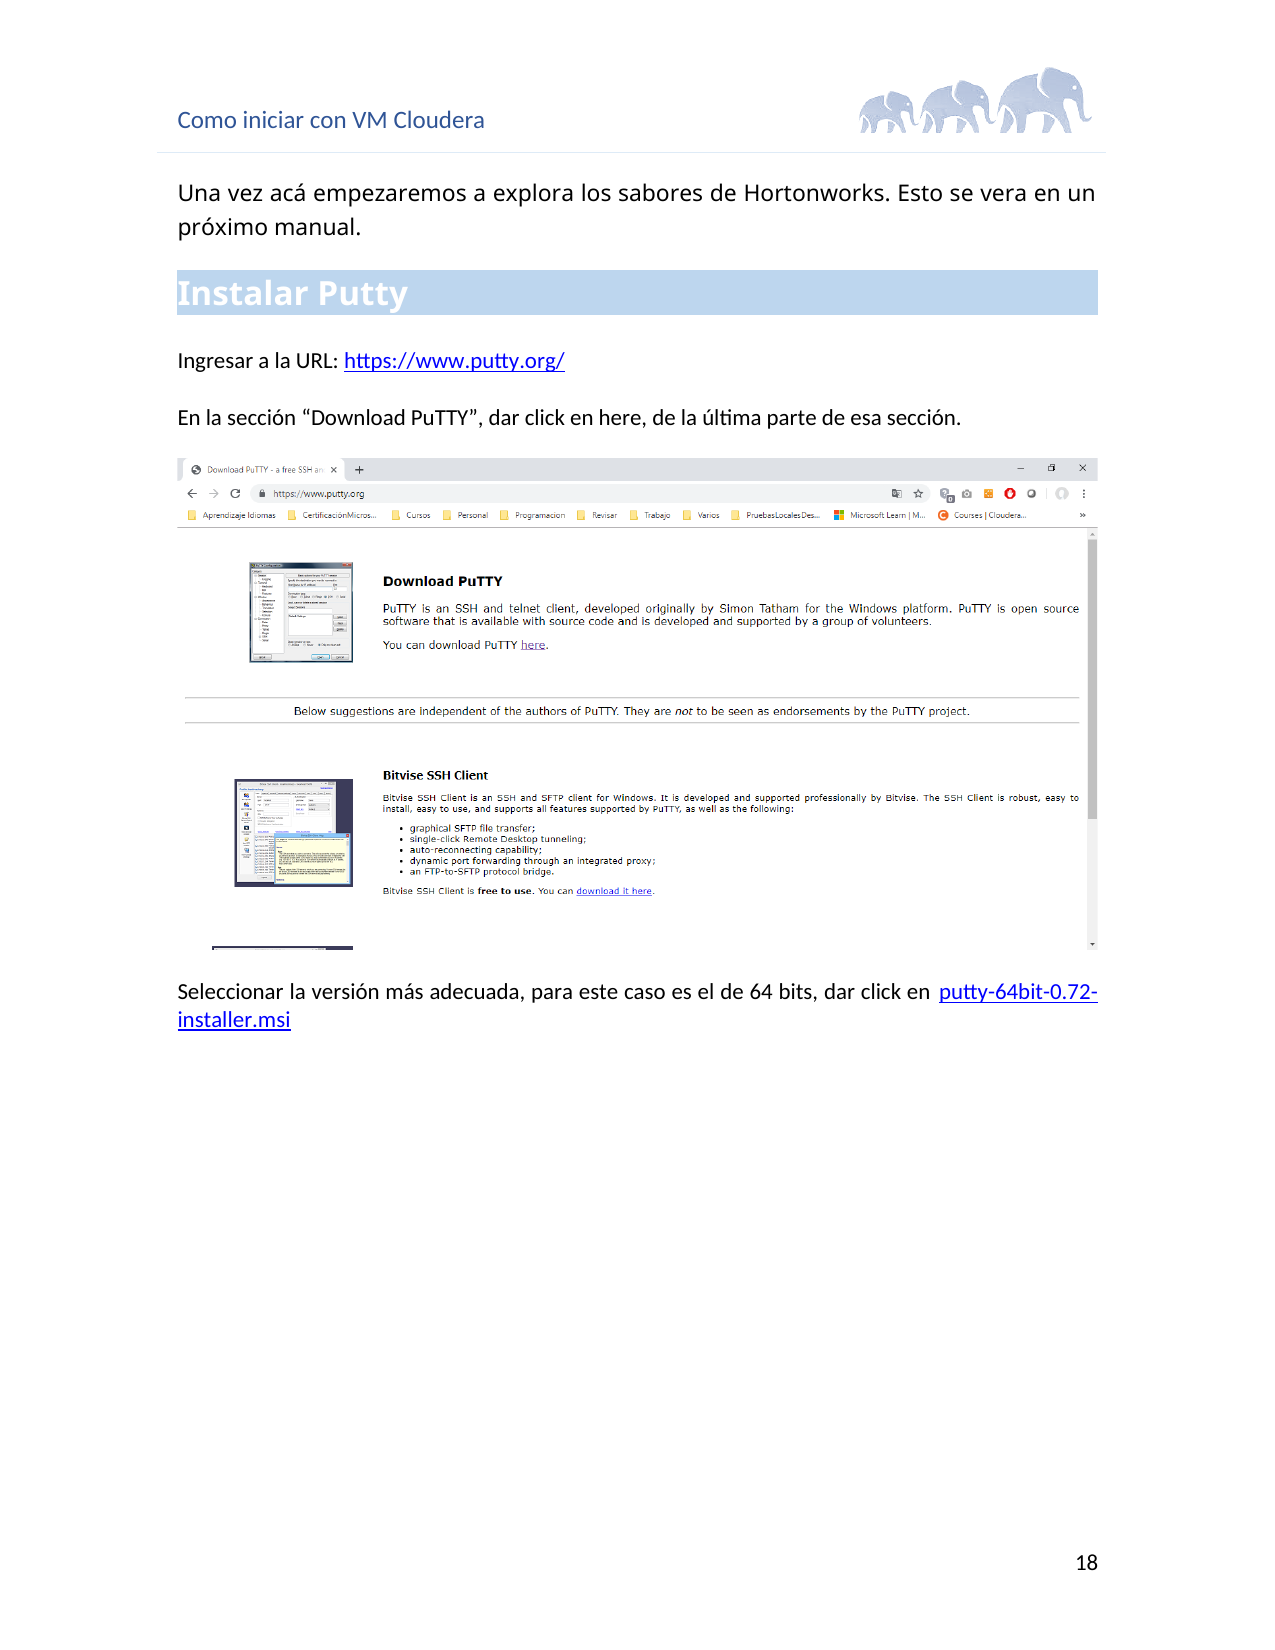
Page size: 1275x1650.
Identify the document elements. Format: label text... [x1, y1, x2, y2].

text Una vez acá empezaremos a explora los sabores de Hortonworks. Esto se vera en un próximo manual. [177, 177, 1098, 242]
text Ingresar a la URL: https://www.putty.org/ [177, 347, 1098, 375]
text Seleccionar la versión más adecuada, para este caso es el de 64 bits, dar click en putty-64bit-0.72-installer.msi [177, 977, 1098, 1033]
subtitle Instalar Putty [177, 270, 1098, 315]
picture [177, 458, 1098, 950]
text En la sección “Download PuTTY”, dar click en here, de la última parte de esa sección. [177, 403, 1098, 431]
